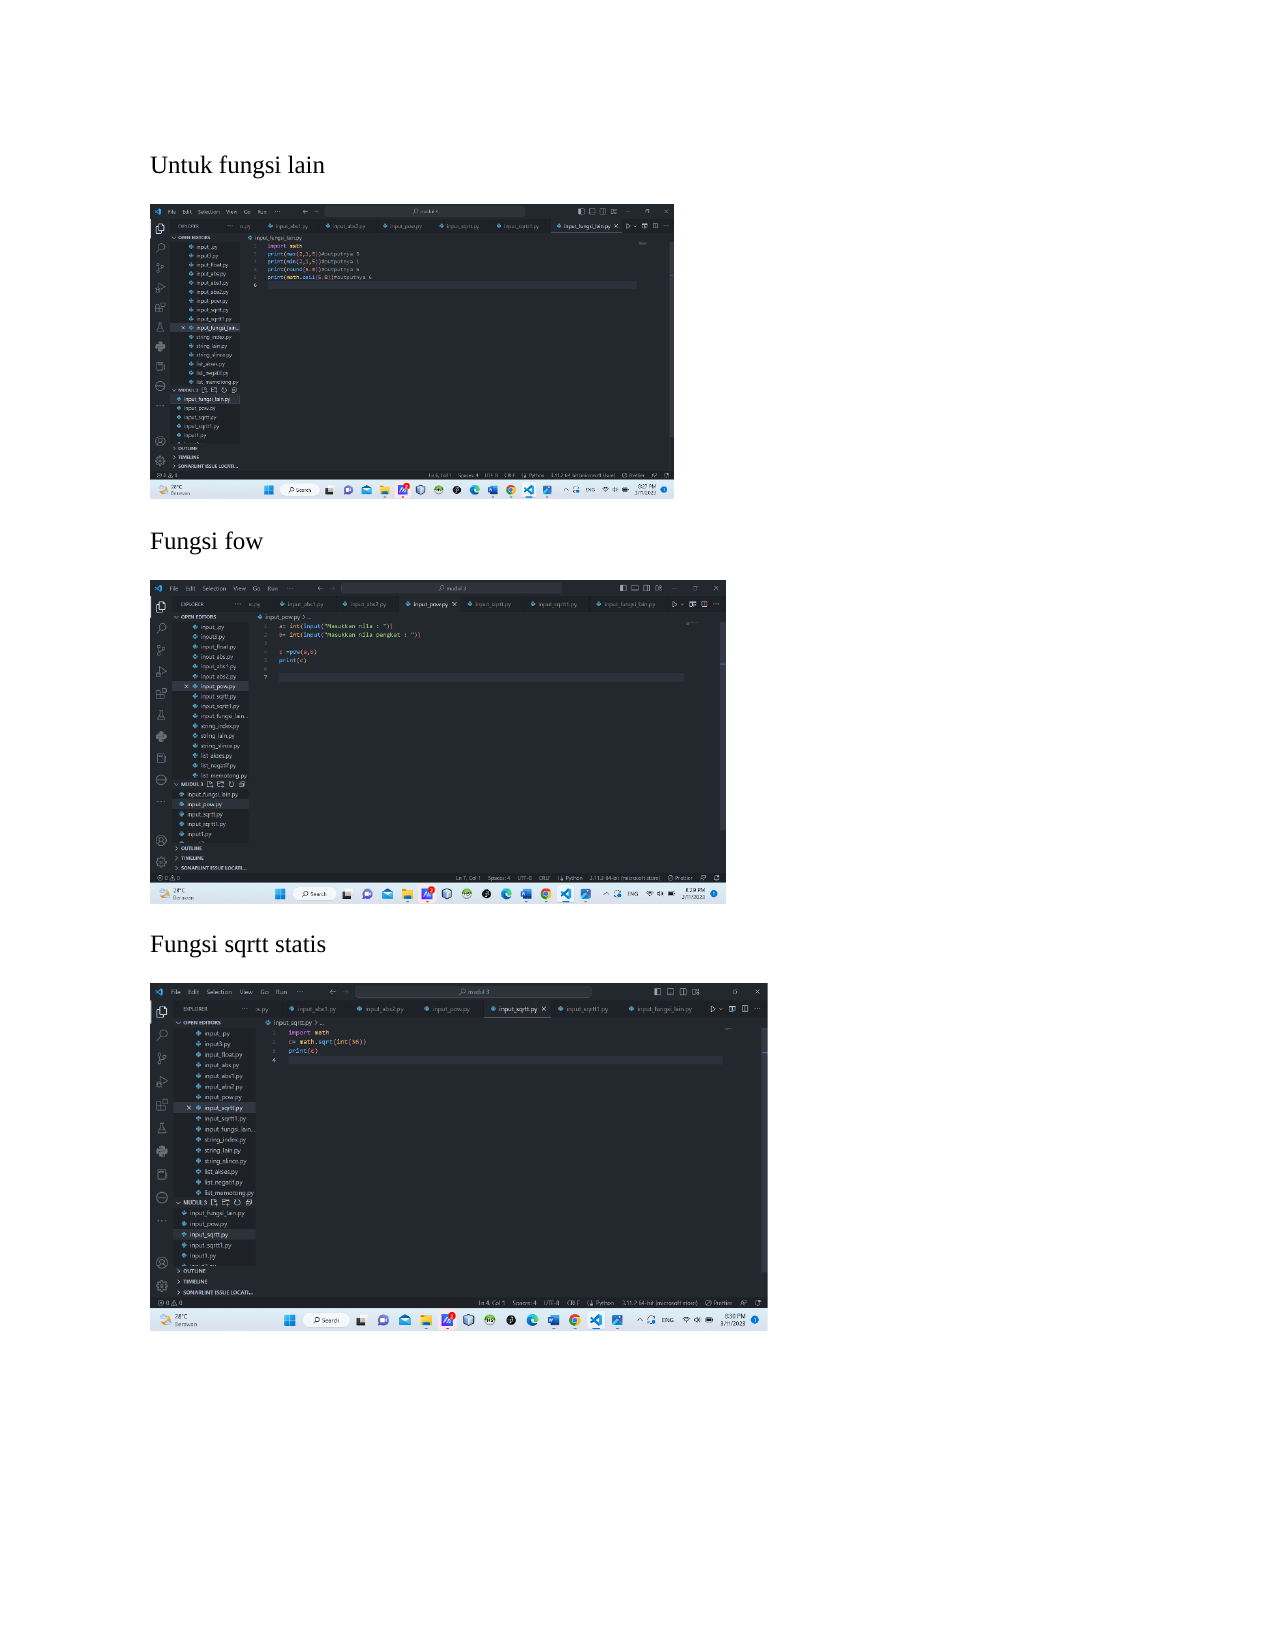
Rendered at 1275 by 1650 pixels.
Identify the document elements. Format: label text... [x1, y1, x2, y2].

picture [150, 204, 674, 499]
picture [150, 580, 726, 904]
text Fungsi fow [150, 526, 1125, 555]
text Fungsi sqrtt statis [150, 929, 1125, 958]
text Untuk fungsi lain [150, 150, 1125, 179]
picture [150, 983, 768, 1331]
